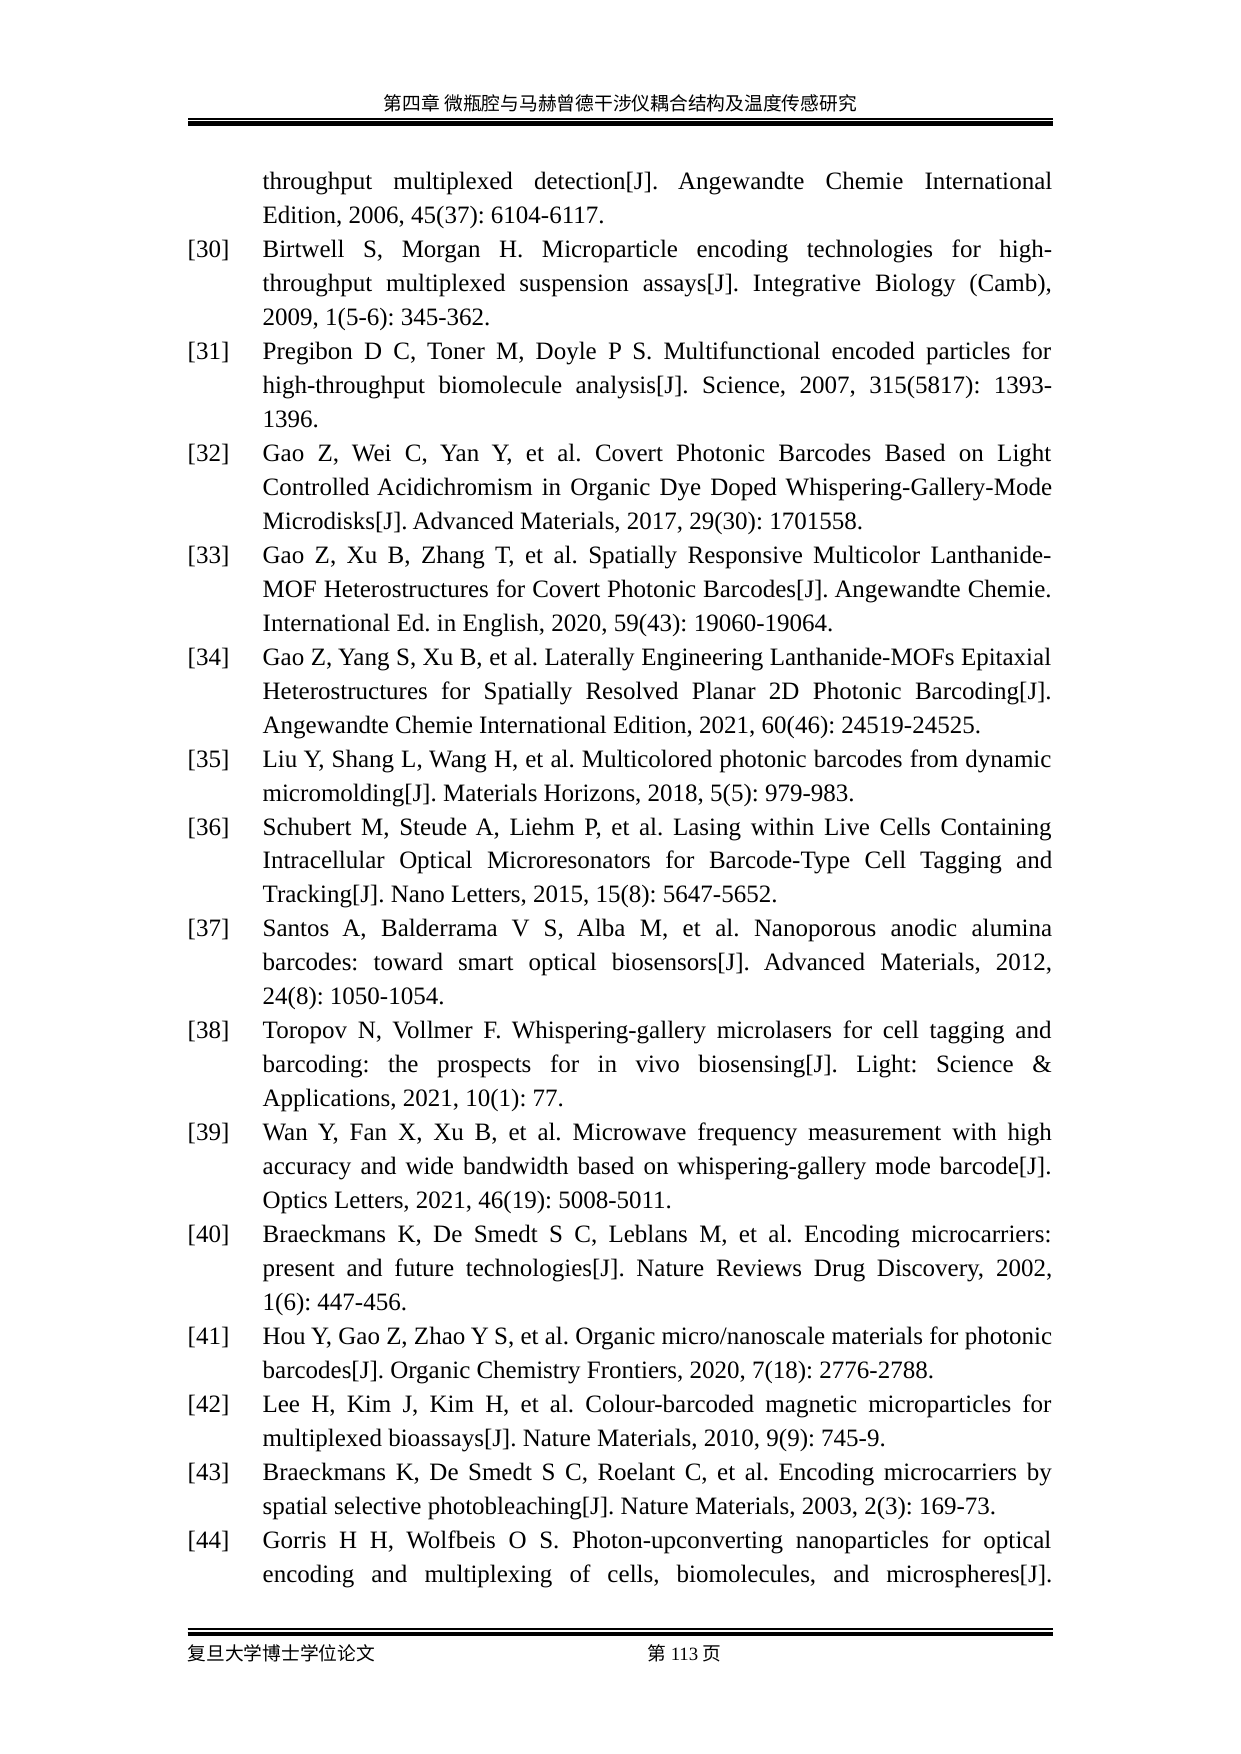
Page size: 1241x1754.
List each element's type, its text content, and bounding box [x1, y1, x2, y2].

text [39] Wan Y, Fan X, Xu B, et al. Microwave frequency measurement with high accuracy and wide bandwidth based on whispering-gallery mode barcode[J]. Optics Letters, 2021, 46(19): 5008-5011. [187, 1115, 1053, 1217]
text [35] Liu Y, Shang L, Wang H, et al. Multicolored photonic barcodes from dynamic micromolding[J]. Materials Horizons, 2018, 5(5): 979-983. [187, 741, 1053, 809]
text [38] Toropov N, Vollmer F. Whispering-gallery microlasers for cell tagging and barcoding: the prospects for in vivo biosensing[J]. Light: Science & Applications, 2021, 10(1): 77. [187, 1013, 1053, 1115]
text [43] Braeckmans K, De Smedt S C, Roelant C, et al. Encoding microcarriers by spatial selective photobleaching[J]. Nature Materials, 2003, 2(3): 169-73. [187, 1454, 1053, 1522]
text [32] Gao Z, Wei C, Yan Y, et al. Covert Photonic Barcodes Based on Light Controlled Acidichromism in Organic Dye Doped Whispering-Gallery-Mode Microdisks[J]. Advanced Materials, 2017, 29(30): 1701558. [187, 436, 1053, 537]
text [33] Gao Z, Xu B, Zhang T, et al. Spatially Responsive Multicolor Lanthanide-MOF Heterostructures for Covert Photonic Barcodes[J]. Angewandte Chemie. International Ed. in English, 2020, 59(43): 19060-19064. [187, 537, 1053, 639]
text [30] Birtwell S, Morgan H. Microparticle encoding technologies for high-throughput multiplexed suspension assays[J]. Integrative Biology (Camb), 2009, 1(5-6): 345-362. [187, 232, 1053, 334]
text [41] Hou Y, Gao Z, Zhao Y S, et al. Organic micro/nanoscale materials for photonic barcodes[J]. Organic Chemistry Frontiers, 2020, 7(18): 2776-2788. [187, 1318, 1053, 1386]
text [42] Lee H, Kim J, Kim H, et al. Colour-barcoded magnetic microparticles for multiplexed bioassays[J]. Nature Materials, 2010, 9(9): 745-9. [187, 1386, 1053, 1454]
text [37] Santos A, Balderrama V S, Alba M, et al. Nanoporous anodic alumina barcodes: toward smart optical biosensors[J]. Advanced Materials, 2012, 24(8): 1050-1054. [187, 911, 1053, 1013]
text [40] Braeckmans K, De Smedt S C, Leblans M, et al. Encoding microcarriers: present and future technologies[J]. Nature Reviews Drug Discovery, 2002, 1(6): 447-456. [187, 1217, 1053, 1318]
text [187, 164, 1053, 232]
text [36] Schubert M, Steude A, Liehm P, et al. Lasing within Live Cells Containing Intracellular Optical Microresonators for Barcode-Type Cell Tagging and Tracking[J]. Nano Letters, 2015, 15(8): 5647-5652. [187, 809, 1053, 911]
text [31] Pregibon D C, Toner M, Doyle P S. Multifunctional encoded particles for high-throughput biomolecule analysis[J]. Science, 2007, 315(5817): 1393-1396. [187, 334, 1053, 436]
text [34] Gao Z, Yang S, Xu B, et al. Laterally Engineering Lanthanide-MOFs Epitaxial Heterostructures for Spatially Resolved Planar 2D Photonic Barcoding[J]. Angewandte Chemie International Edition, 2021, 60(46): 24519-24525. [187, 639, 1053, 741]
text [187, 1522, 1053, 1590]
